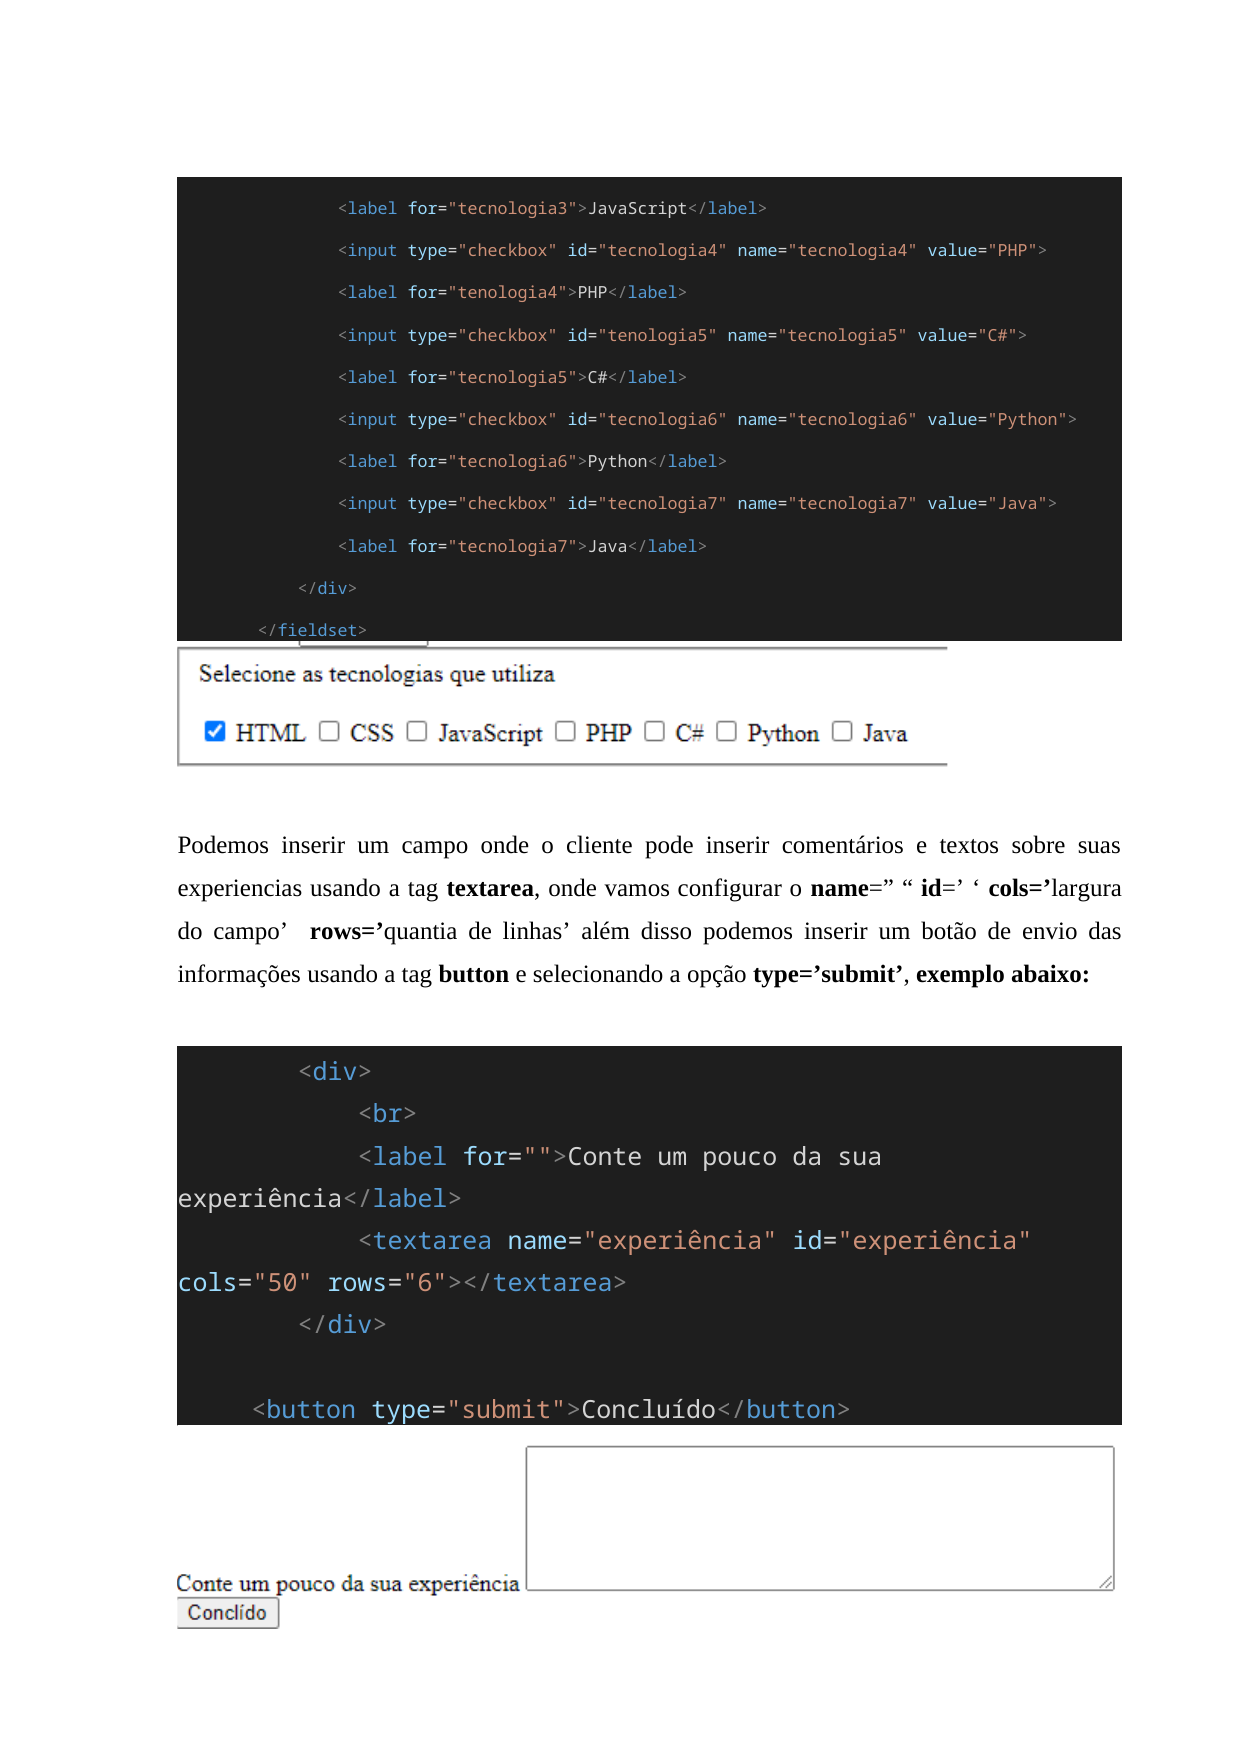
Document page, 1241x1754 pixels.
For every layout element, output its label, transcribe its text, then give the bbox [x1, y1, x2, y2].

text <button type="submit">Concluído</button> [177, 1383, 1122, 1425]
text <label for="tenologia4">PHP</label> [177, 262, 1122, 304]
text Podemos inserir um campo onde o cliente pode inserir comentários e textos sobre suas experiencias usando a tag textarea, onde vamos configurar o name=” “ id=’ ‘ cols=’largura do campo’ rows=’quantia de linhas’ além disso podemos inserir um botão de envio das informações usando a tag button e selecionando a opção type=’submit’, exemplo abaixo: [177, 830, 1122, 988]
text <label for="tecnologia5">C#</label> [177, 346, 1122, 388]
text </div> [177, 1299, 1122, 1341]
text <label for="tecnologia6">Python</label> [177, 430, 1122, 472]
text <br> [177, 1088, 1122, 1130]
text </fieldset> [177, 599, 1122, 641]
text <label for="tecnologia3">JavaScript</label> [177, 177, 1122, 219]
text <input type="checkbox" id="tenologia5" name="tecnologia5" value="C#"> [177, 304, 1122, 346]
text </div> [177, 557, 1122, 599]
picture [177, 641, 948, 773]
text <textarea name="experiência" id="experiência" cols="50" rows="6"></textarea> [177, 1214, 1122, 1299]
picture [177, 1425, 1127, 1629]
text <input type="checkbox" id="tecnologia7" name="tecnologia7" value="Java"> [177, 472, 1122, 515]
text <input type="checkbox" id="tecnologia4" name="tecnologia4" value="PHP"> [177, 219, 1122, 262]
text <input type="checkbox" id="tecnologia6" name="tecnologia6" value="Python"> [177, 388, 1122, 430]
text <div> [177, 1046, 1122, 1088]
text <label for="">Conte um pouco da sua experiência</label> [177, 1130, 1122, 1214]
text <label for="tecnologia7">Java</label> [177, 515, 1122, 557]
